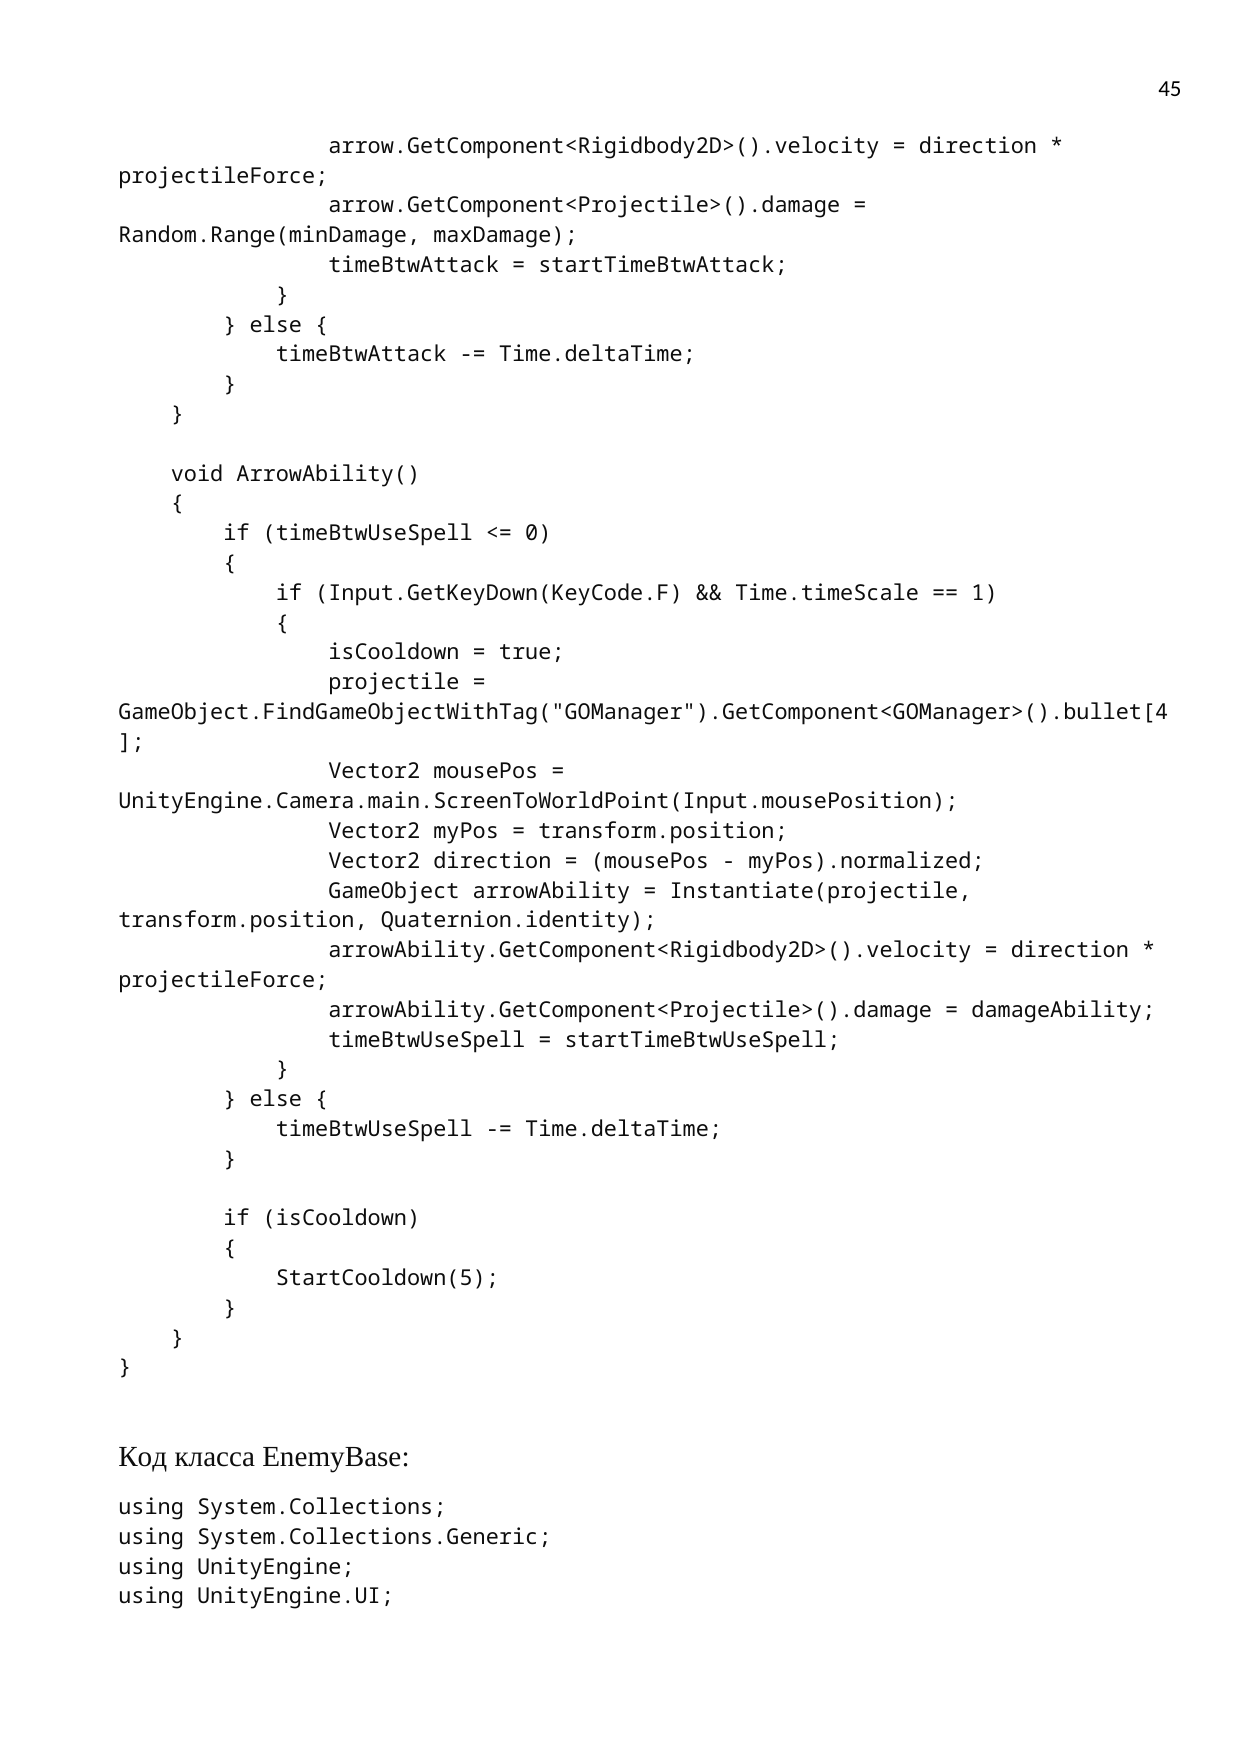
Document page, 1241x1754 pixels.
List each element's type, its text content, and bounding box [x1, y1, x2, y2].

text isCooldown = true; [118, 636, 1181, 666]
text } else { [118, 1083, 1181, 1113]
text using System.Collections; [118, 1491, 1181, 1521]
text Vector2 mousePos = UnityEngine.Camera.main.ScreenToWorldPoint(Input.mousePosition); [118, 756, 1181, 815]
text } [118, 368, 1181, 398]
text StartCooldown(5); [118, 1262, 1181, 1292]
text } [118, 279, 1181, 309]
text timeBtwAttack -= Time.deltaTime; [118, 338, 1181, 368]
text arrowAbility.GetComponent<Projectile>().damage = damageAbility; [118, 994, 1181, 1024]
text { [118, 607, 1181, 636]
text if (Input.GetKeyDown(KeyCode.F) && Time.timeScale == 1) [118, 577, 1181, 607]
text GameObject arrowAbility = Instantiate(projectile, transform.position, Quaternion.identity); [118, 875, 1181, 934]
text using UnityEngine; [118, 1551, 1181, 1580]
text timeBtwUseSpell = startTimeBtwUseSpell; [118, 1024, 1181, 1053]
text timeBtwAttack = startTimeBtwAttack; [118, 249, 1181, 279]
text void ArrowAbility() [118, 458, 1181, 487]
text arrow.GetComponent<Projectile>().damage = Random.Range(minDamage, maxDamage); [118, 189, 1181, 249]
text using System.Collections.Generic; [118, 1521, 1181, 1551]
list Код класса EnemyBase: [118, 1439, 1181, 1472]
text } [118, 1351, 1181, 1381]
text if (isCooldown) [118, 1202, 1181, 1232]
text using UnityEngine.UI; [118, 1580, 1181, 1610]
text } [118, 1143, 1181, 1173]
text { [118, 487, 1181, 517]
text arrow.GetComponent<Rigidbody2D>().velocity = direction * projectileForce; [118, 130, 1181, 189]
text Vector2 direction = (mousePos - myPos).normalized; [118, 845, 1181, 875]
text projectile = GameObject.FindGameObjectWithTag("GOManager").GetComponent<GOManager>().bullet[4]; [118, 666, 1181, 756]
text } else { [118, 309, 1181, 338]
text timeBtwUseSpell -= Time.deltaTime; [118, 1113, 1181, 1143]
text Vector2 myPos = transform.position; [118, 815, 1181, 845]
text { [118, 547, 1181, 577]
text } [118, 398, 1181, 428]
text } [118, 1322, 1181, 1351]
text } [118, 1053, 1181, 1083]
text } [118, 1292, 1181, 1322]
text if (timeBtwUseSpell <= 0) [118, 517, 1181, 547]
text { [118, 1232, 1181, 1262]
text arrowAbility.GetComponent<Rigidbody2D>().velocity = direction * projectileForce; [118, 934, 1181, 994]
